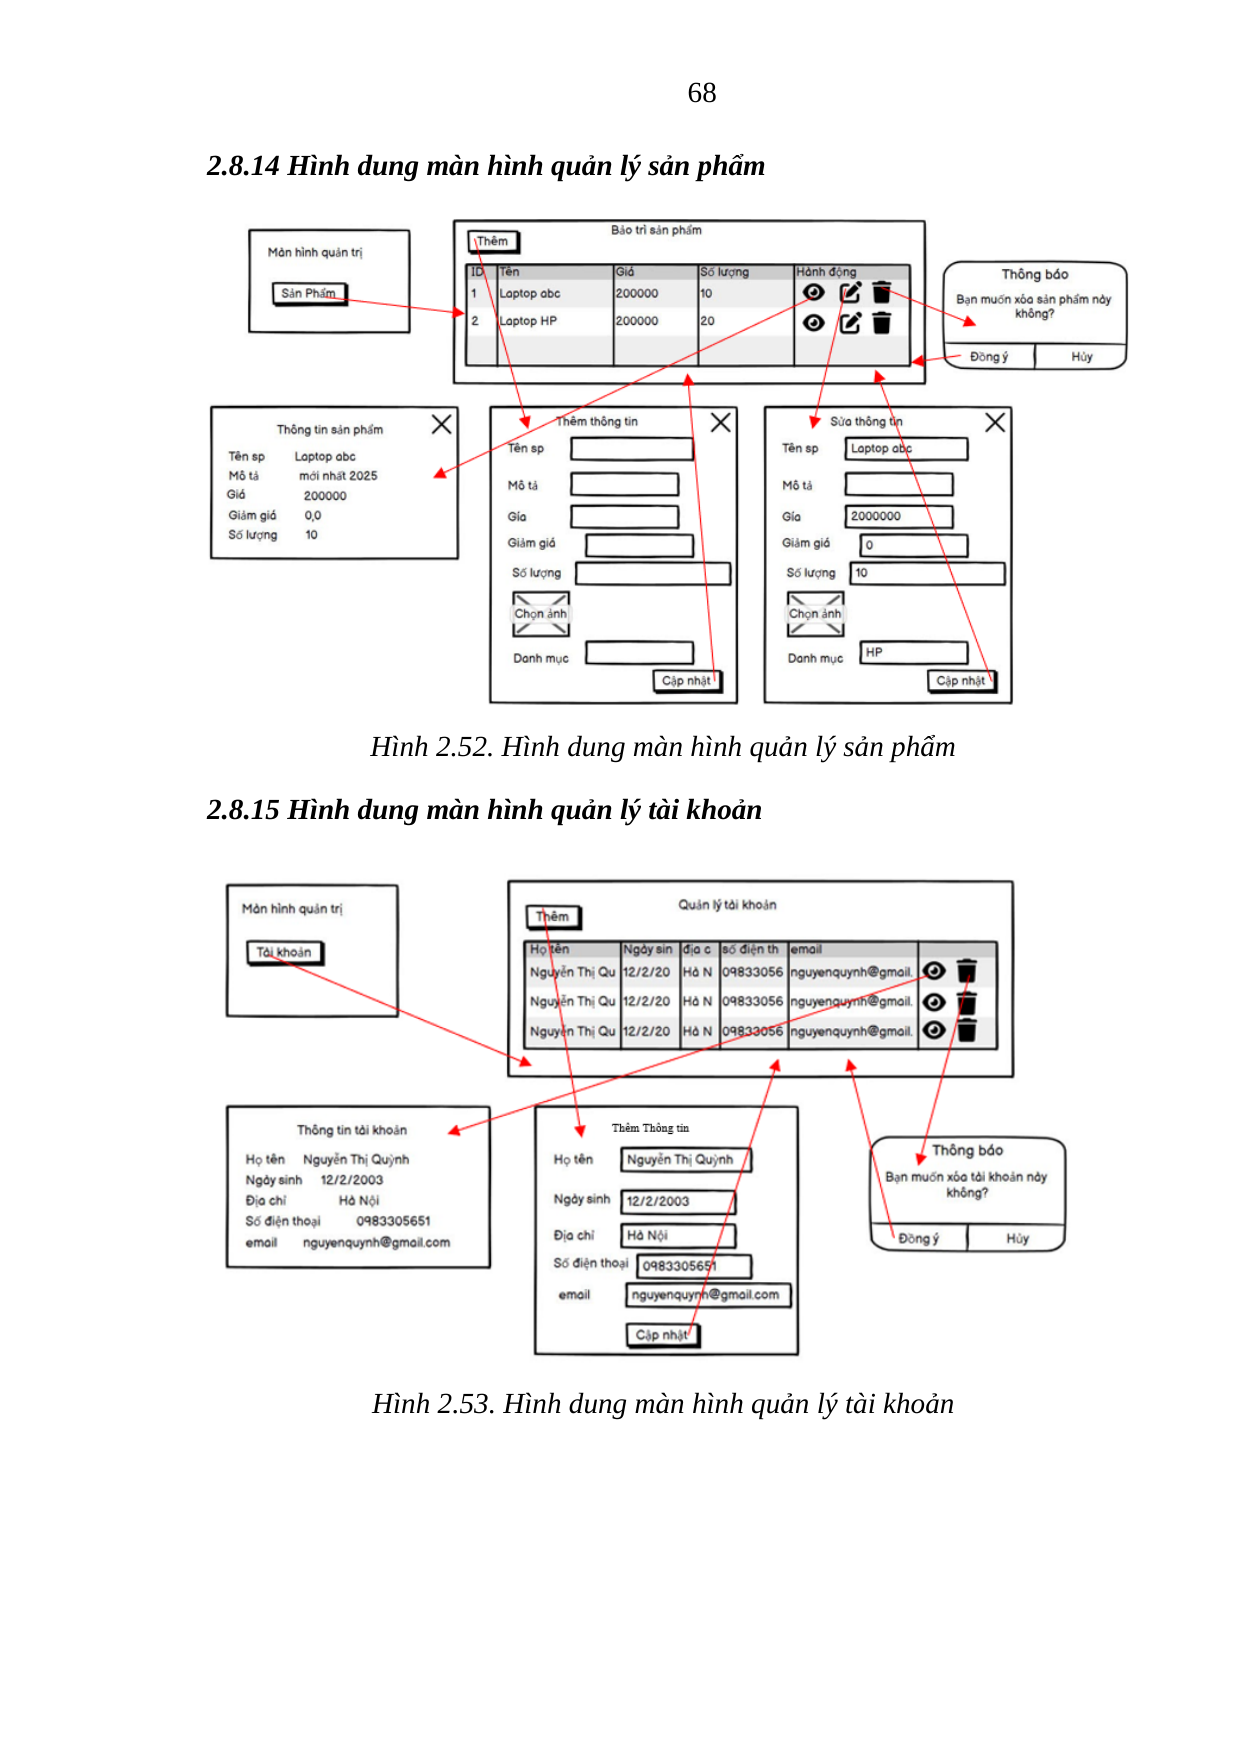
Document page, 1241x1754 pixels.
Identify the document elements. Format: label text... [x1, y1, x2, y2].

subtitle Hình dung màn hình quản lý sản phẩm [207, 148, 1122, 181]
text Hình 2.53. Hình dung màn hình quản lý tài khoản [207, 1387, 1122, 1420]
subtitle Hình dung màn hình quản lý tài khoản [207, 792, 1122, 826]
text Hình 2.52. Hình dung màn hình quản lý sản phẩm [207, 729, 1122, 763]
picture [206, 210, 1129, 713]
picture [206, 855, 1123, 1370]
